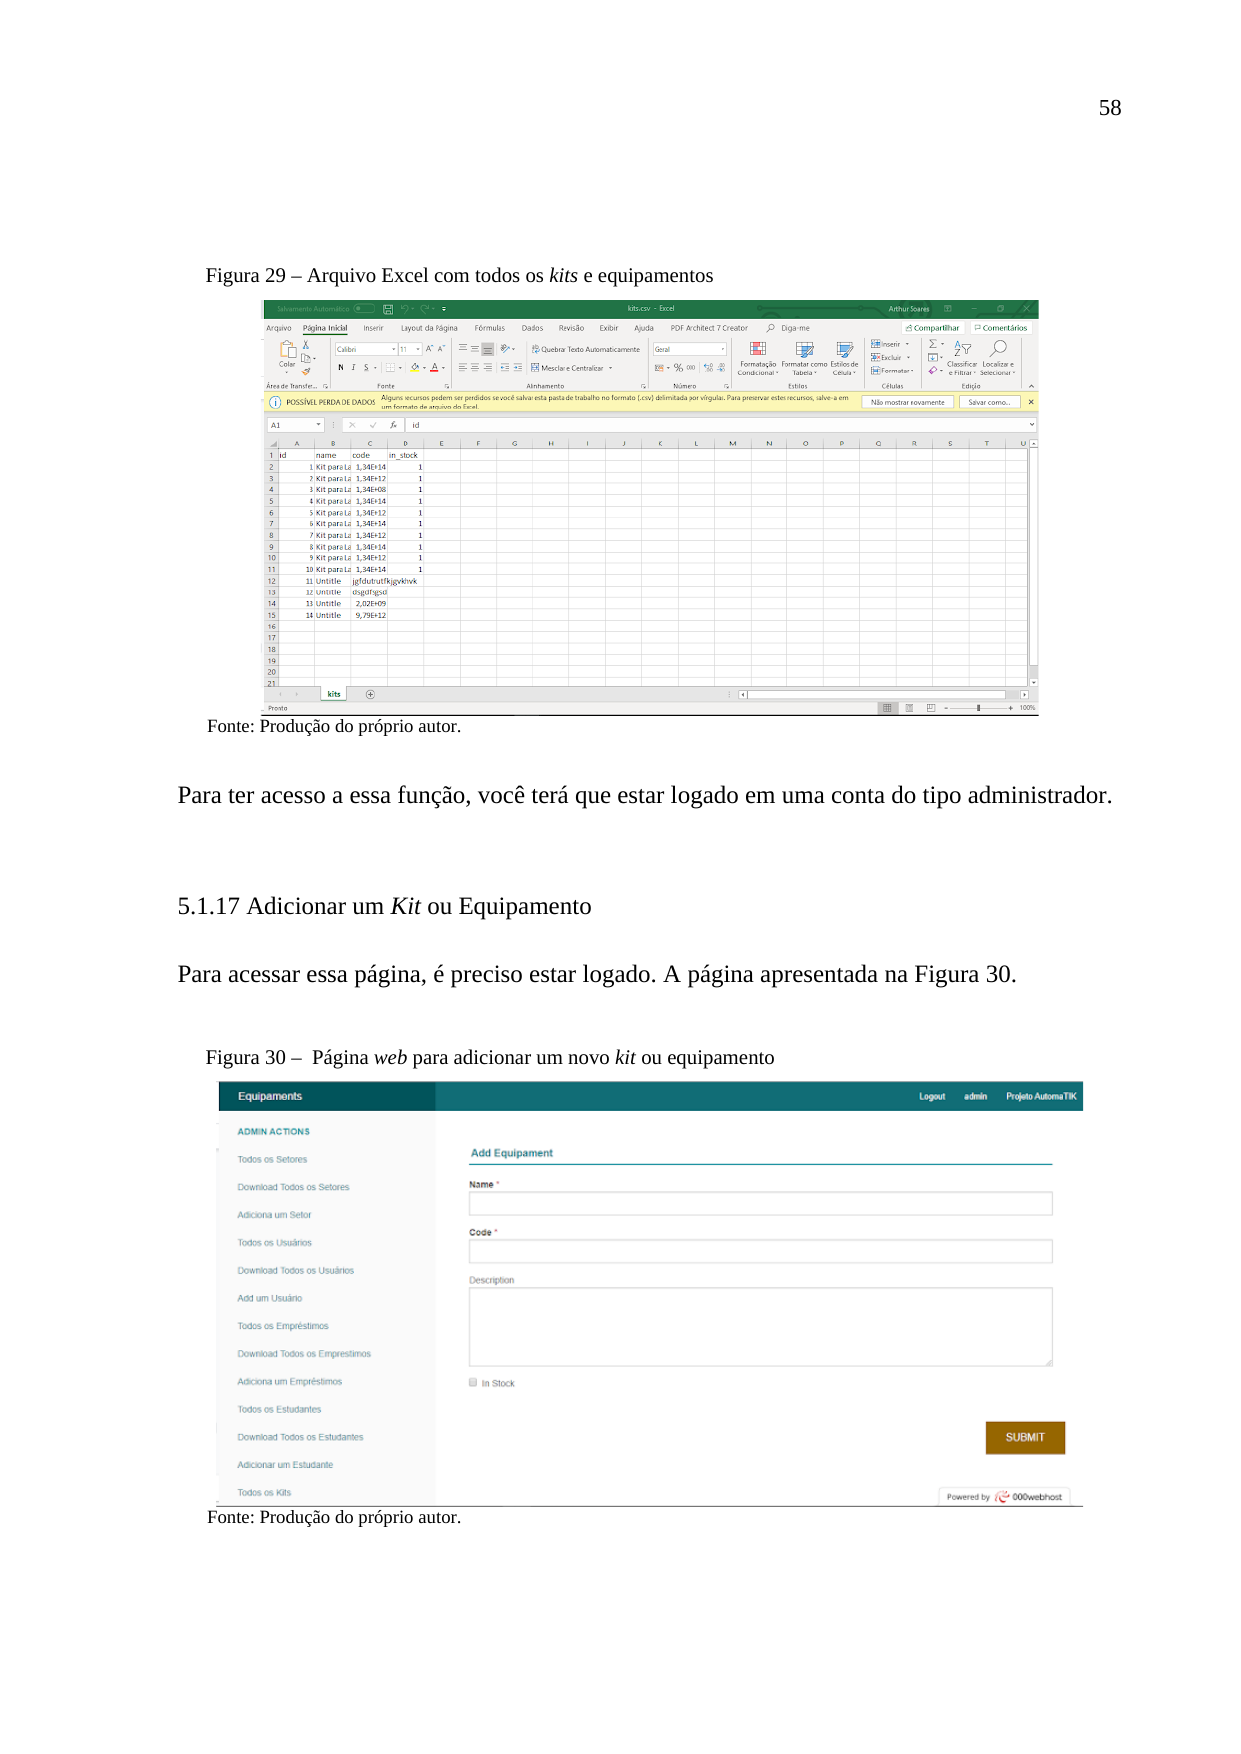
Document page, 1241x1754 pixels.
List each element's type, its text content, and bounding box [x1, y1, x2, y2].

text Para acessar essa página, é preciso estar logado. A página apresentada na Figura 30. [177, 959, 1122, 988]
picture [260, 300, 1039, 716]
subtitle Adicionar um Kit ou Equipamento [177, 891, 1122, 920]
text Fonte: Produção do próprio autor. [207, 715, 1122, 737]
text Para ter acesso a essa função, você terá que estar logado em uma conta do tipo administrador. [177, 780, 1122, 808]
picture [216, 1081, 1084, 1507]
text Figura 30 – Página web para adicionar um novo kit ou equipamento [205, 1045, 1122, 1069]
text Figura 29 – Arquivo Excel com todos os kits e equipamentos [205, 263, 1122, 287]
text Fonte: Produção do próprio autor. [207, 1506, 1122, 1528]
